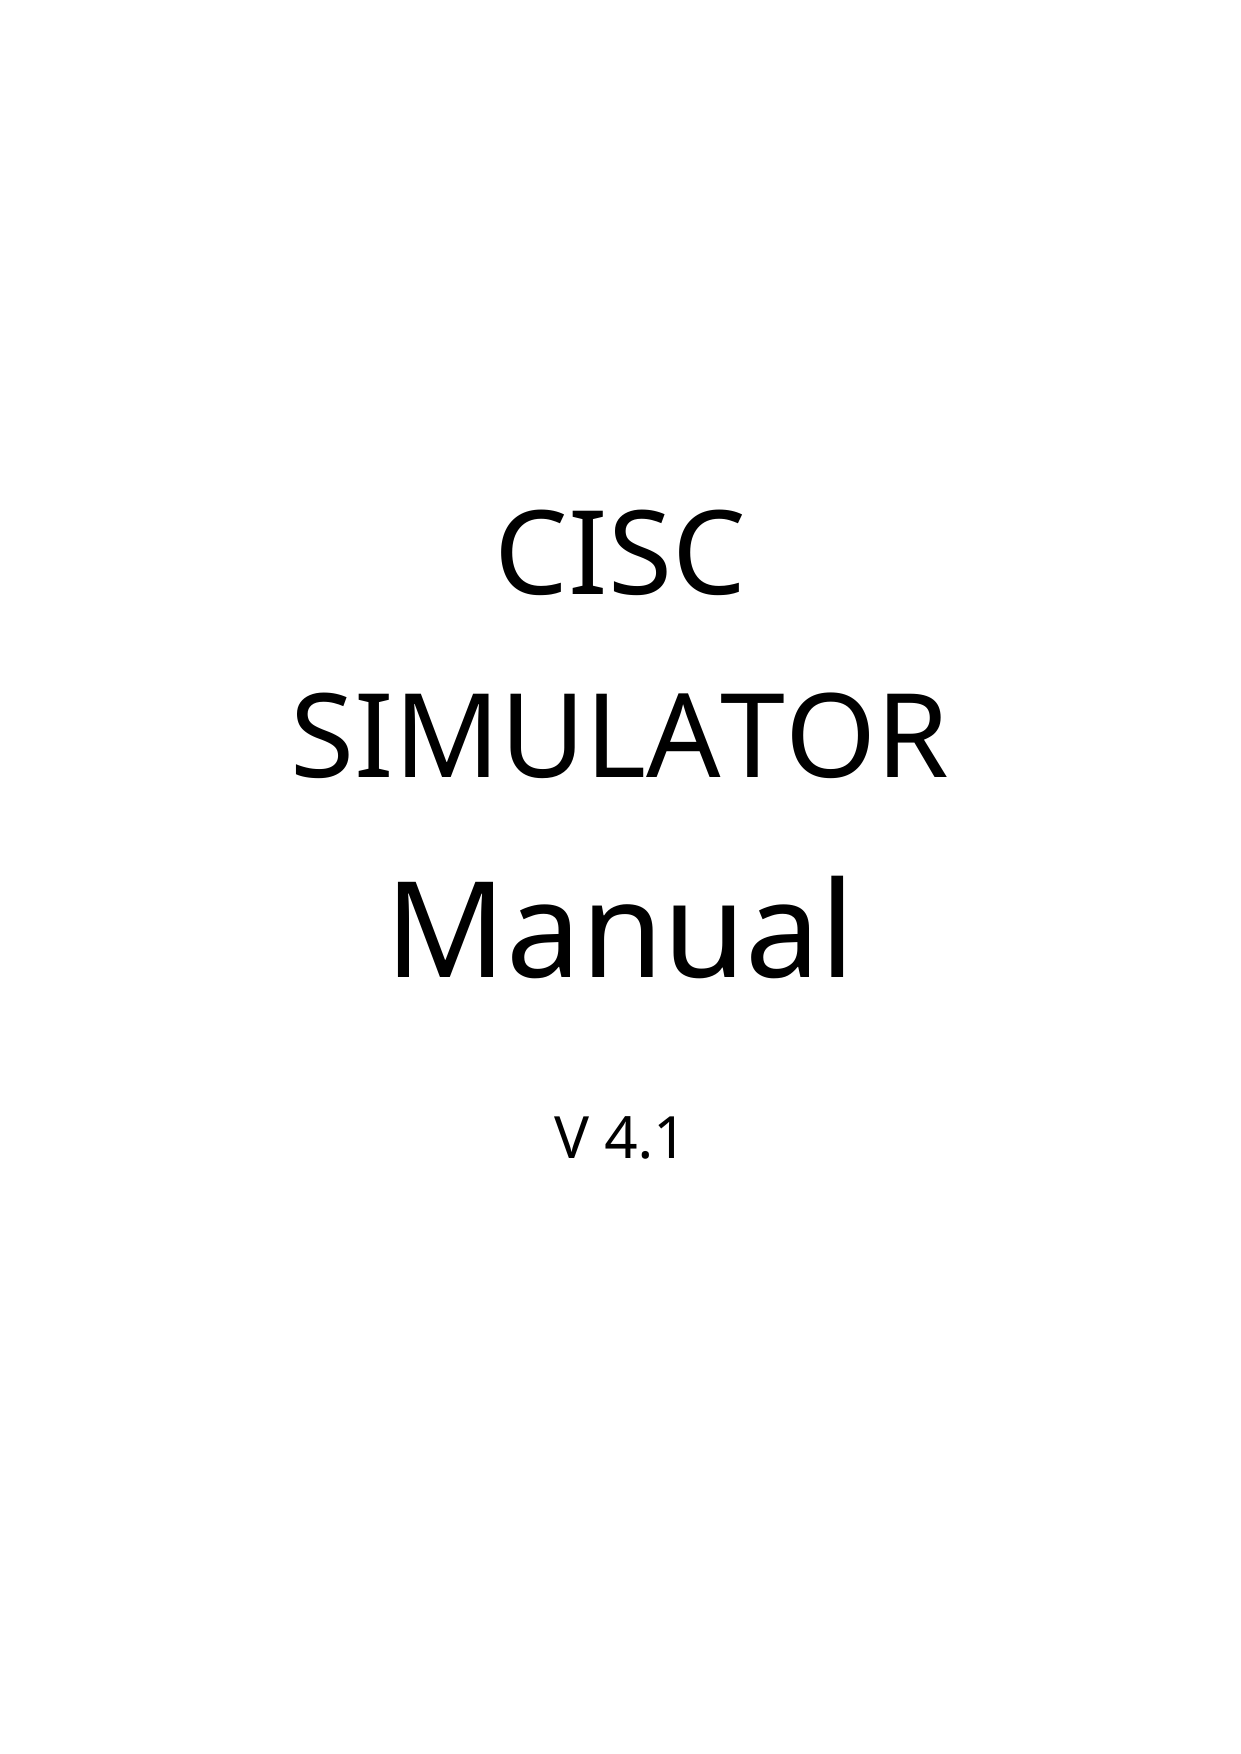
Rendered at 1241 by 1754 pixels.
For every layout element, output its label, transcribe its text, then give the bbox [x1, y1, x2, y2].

text CISC SIMULATOR [150, 470, 1090, 811]
text Manual [150, 835, 1090, 1017]
text V 4.1 [150, 1096, 1090, 1176]
